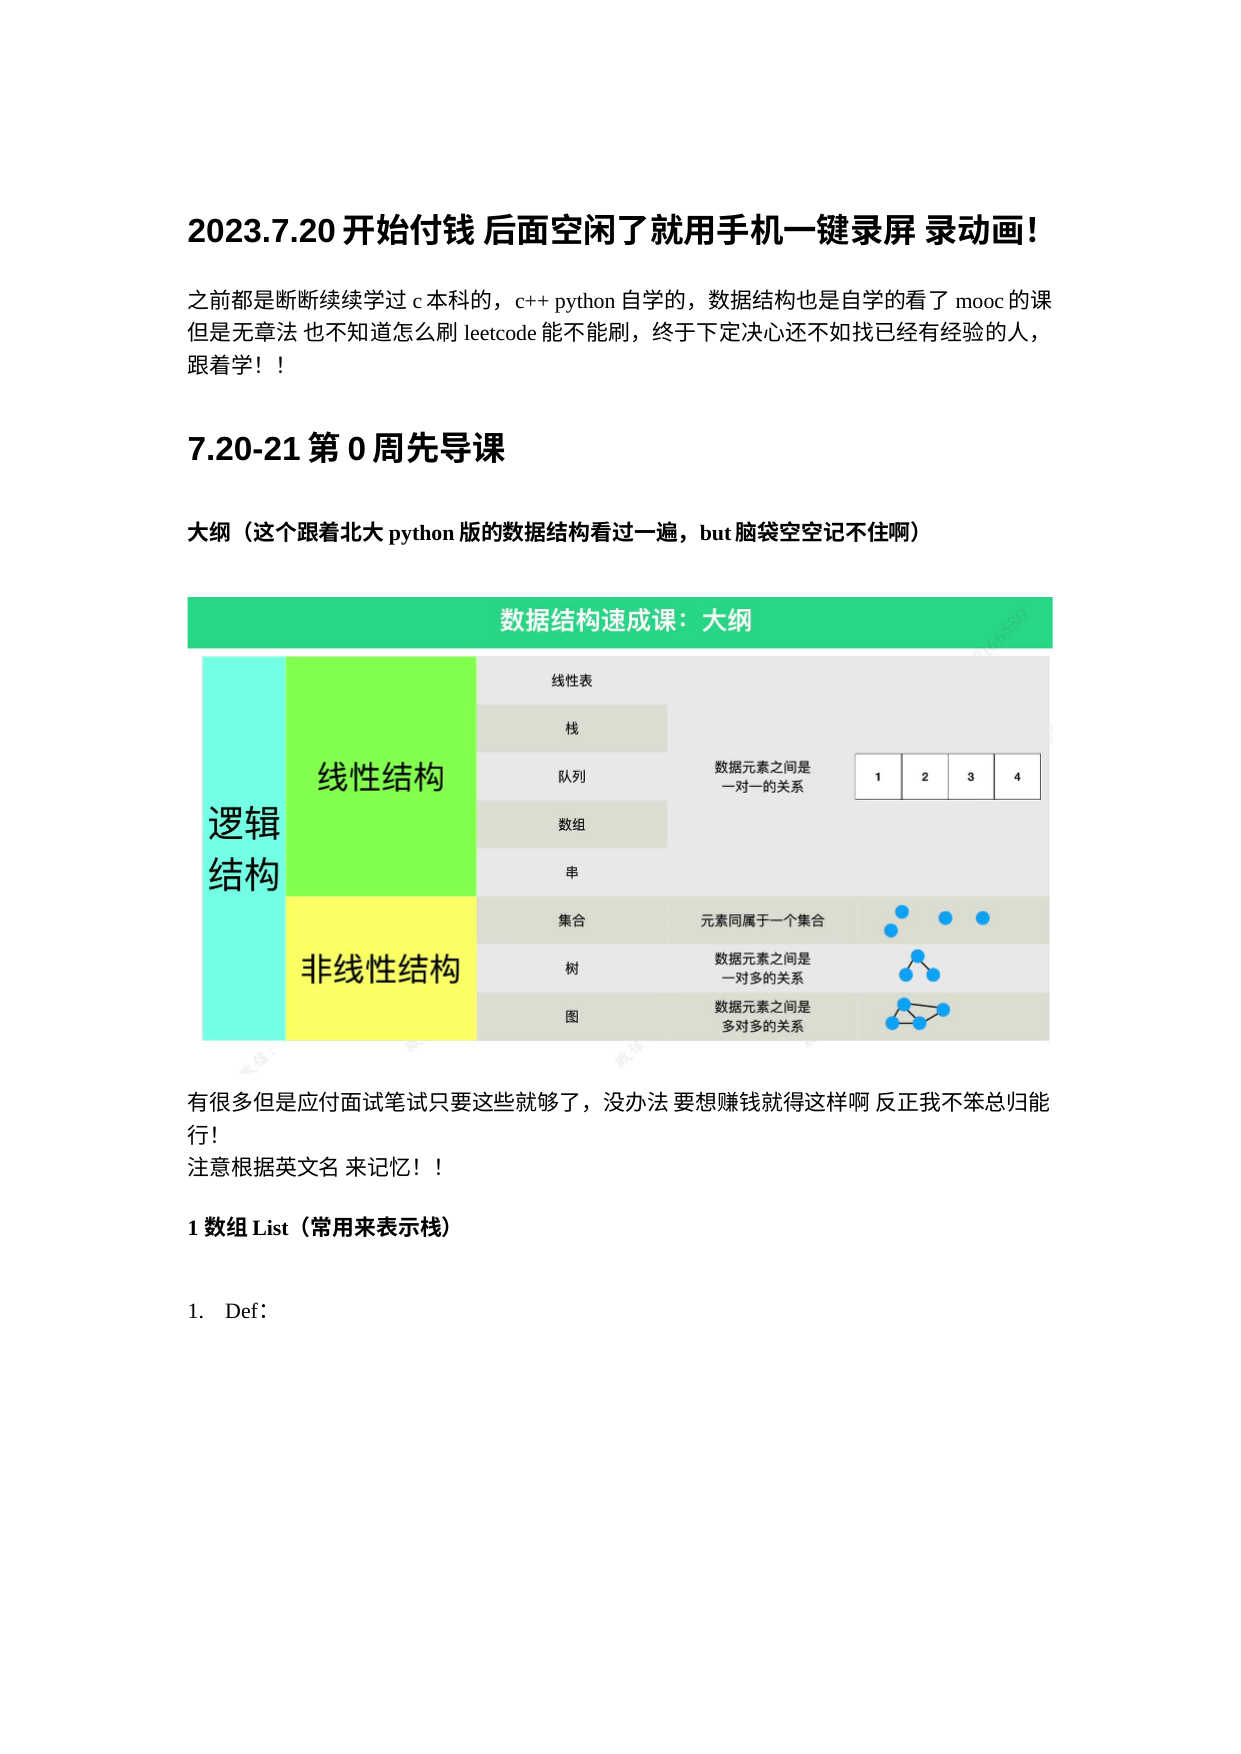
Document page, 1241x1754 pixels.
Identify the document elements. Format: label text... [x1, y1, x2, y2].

text 之前都是断断续续学过c本科的，c++ python自学的，数据结构也是自学的看了mooc的课 但是无章法 也不知道怎么刷leetcode能不能刷，终于下定决心还不如找已经有经验的人，跟着学！！ [187, 282, 1053, 380]
subtitle 大纲（这个跟着北大python版的数据结构看过一遍，but脑袋空空记不住啊） [187, 515, 1053, 547]
text 7.20-21第0周先导课 [187, 413, 1053, 478]
picture [187, 597, 1053, 1074]
subtitle 1 数组List（常用来表示栈） [187, 1209, 1053, 1242]
list Def： [187, 1292, 1053, 1325]
text 有很多但是应付面试笔试只要这些就够了，没办法 要想赚钱就得这样啊 反正我不笨总归能行！ [187, 1085, 1053, 1150]
text 注意根据英文名 来记忆！！ [187, 1150, 1053, 1182]
text 2023.7.20开始付钱 后面空闲了就用手机一键录屏 录动画！ [187, 195, 1053, 260]
